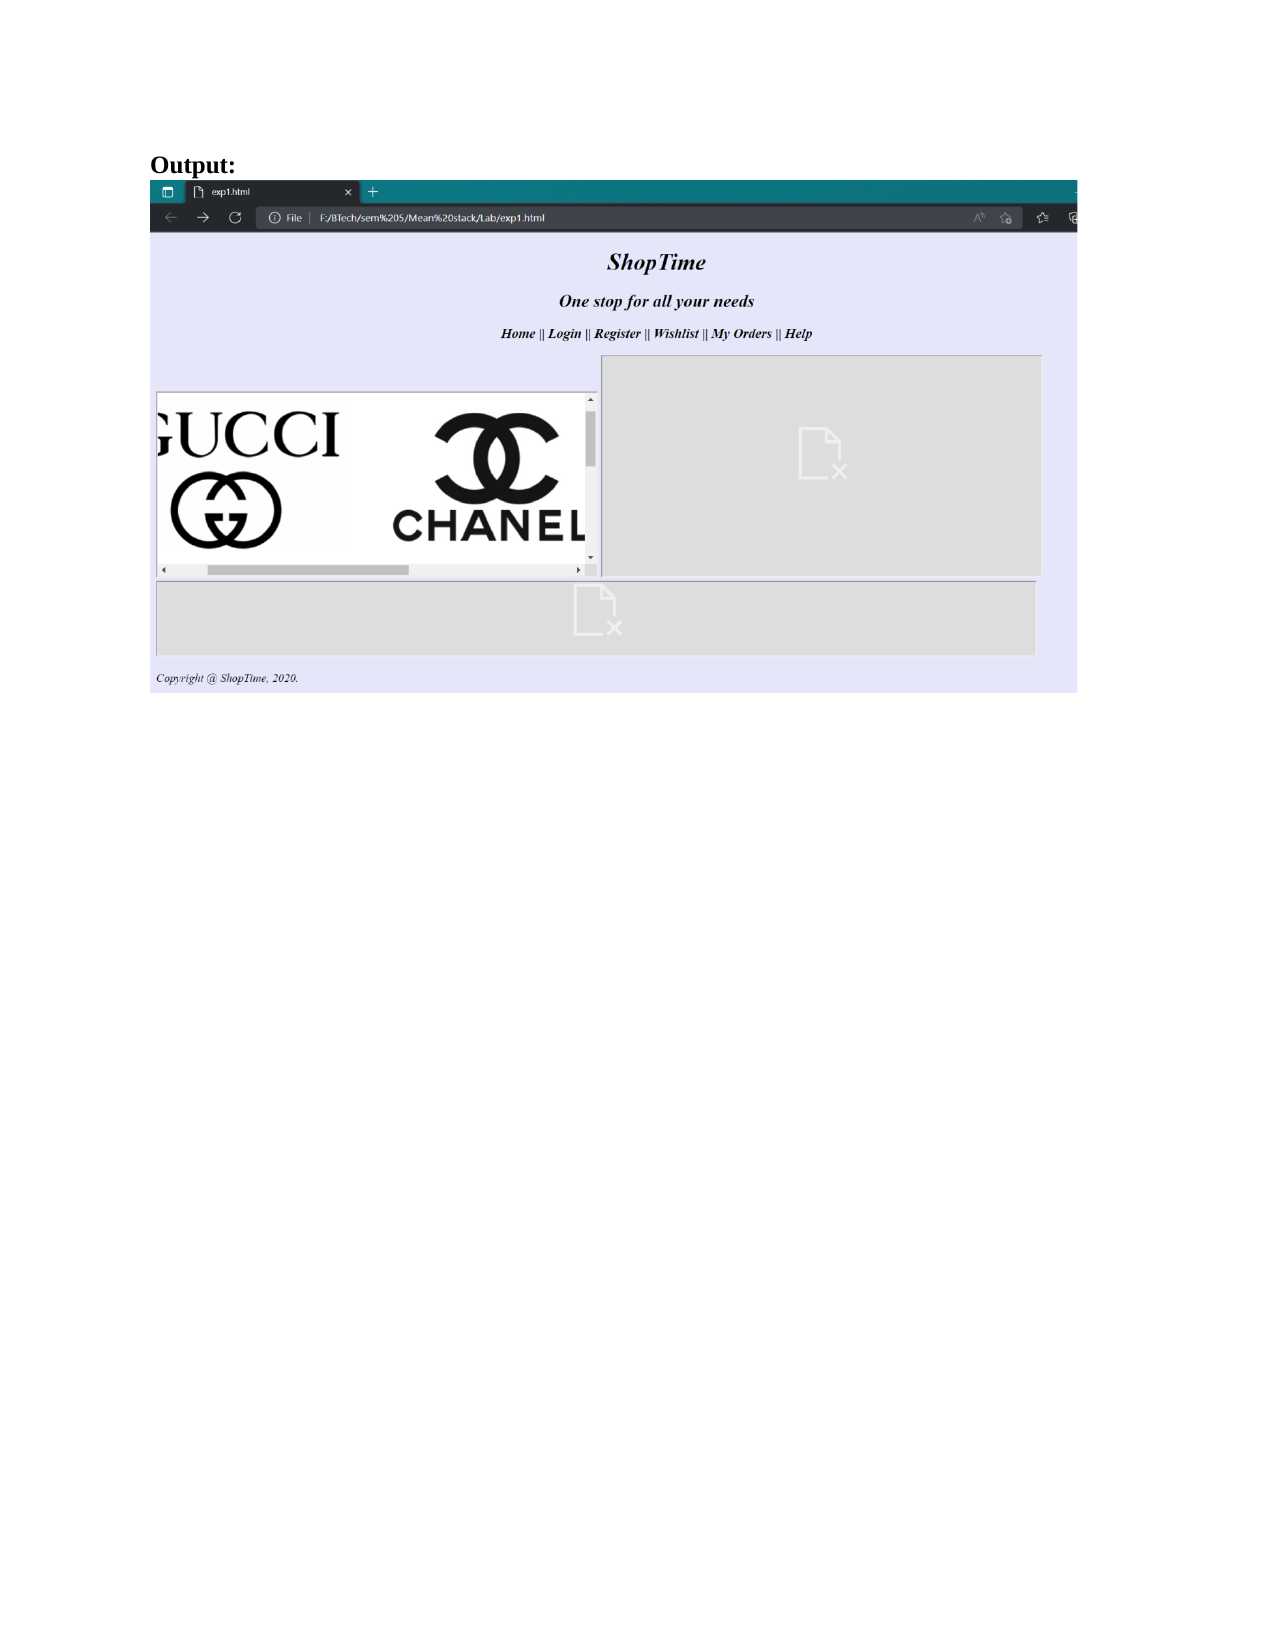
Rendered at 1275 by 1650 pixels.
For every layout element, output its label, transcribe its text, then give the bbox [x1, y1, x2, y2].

picture [150, 180, 1078, 693]
text Output: [150, 150, 1125, 179]
